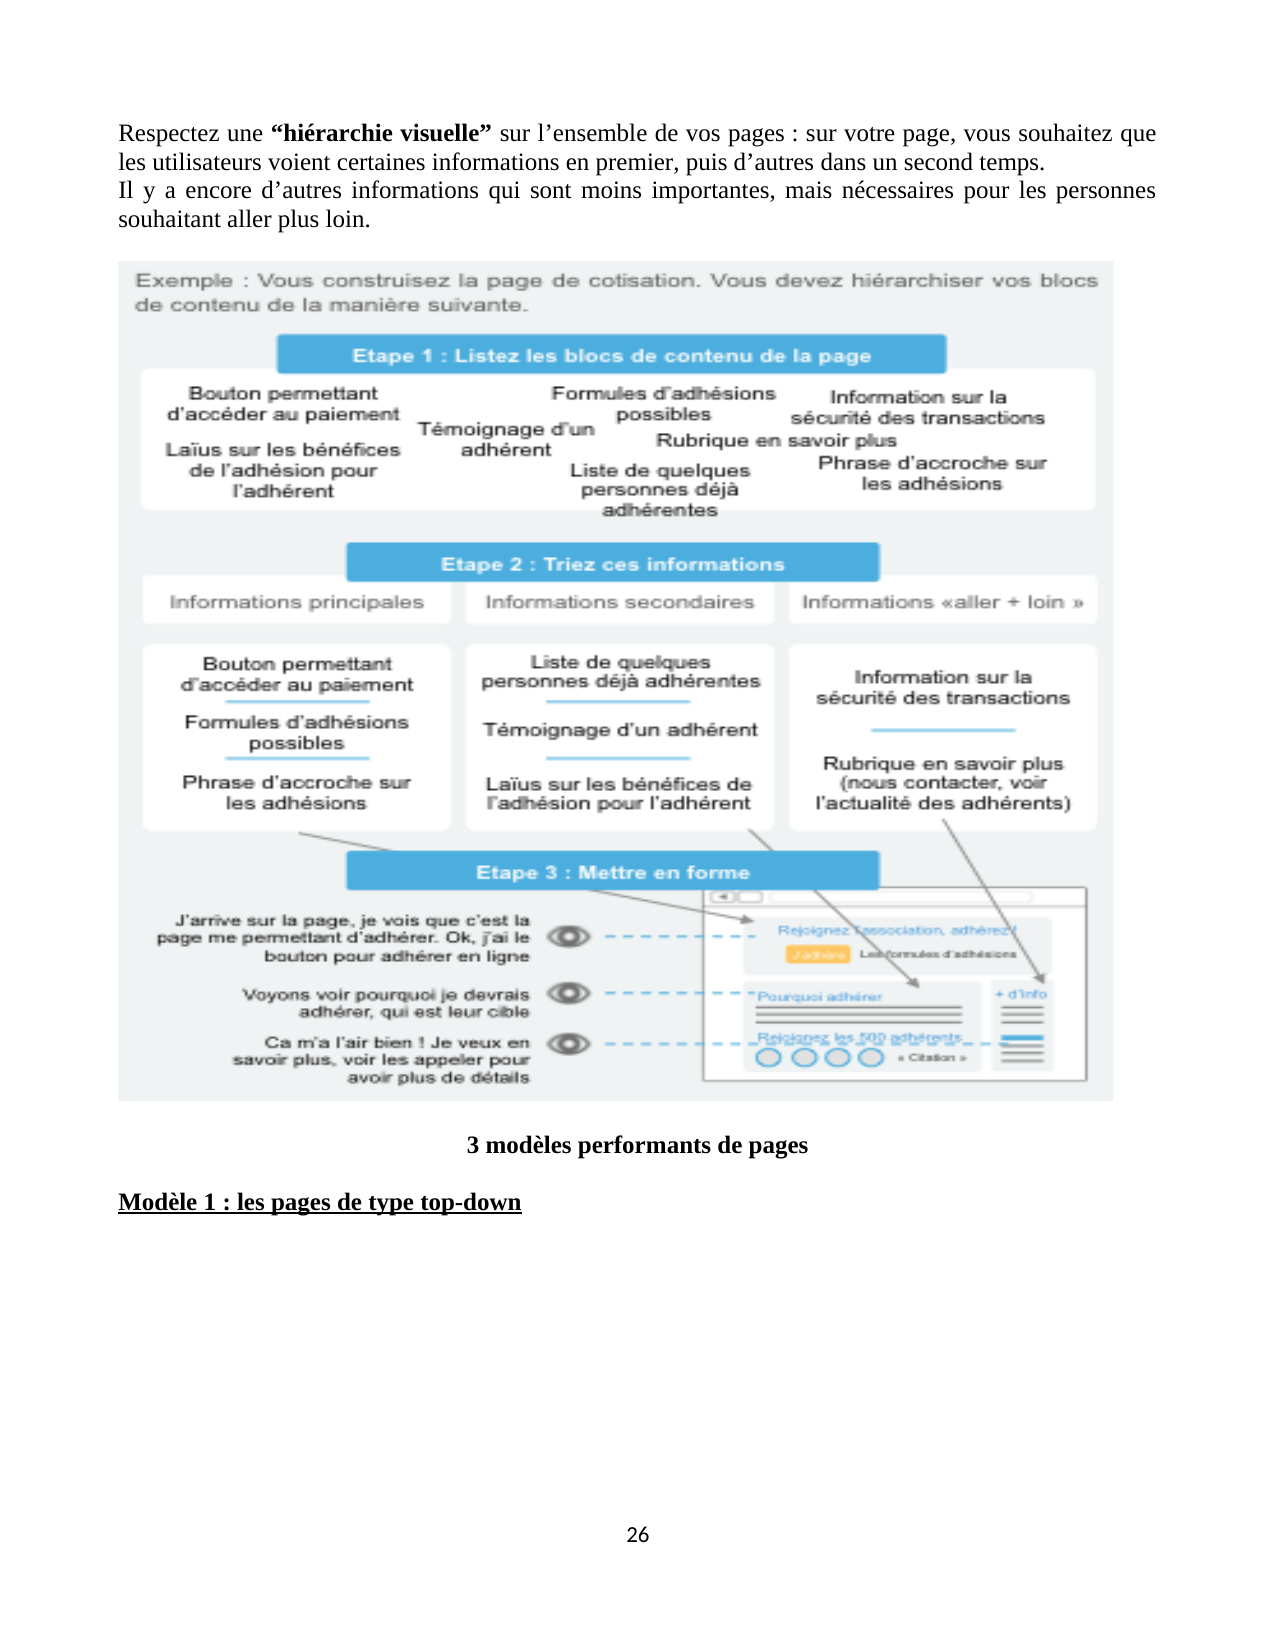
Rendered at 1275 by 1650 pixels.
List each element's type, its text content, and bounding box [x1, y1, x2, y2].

picture [118, 261, 1114, 1101]
text Respectez une “hiérarchie visuelle” sur l’ensemble de vos pages : sur votre page, vous souhaitez que les utilisateurs voient certaines informations en premier, puis d’autres dans un second temps. [118, 118, 1157, 176]
text Modèle 1 : les pages de type top-down [118, 1187, 1157, 1216]
text Il y a encore d’autres informations qui sont moins importantes, mais nécessaires pour les personnes souhaitant aller plus loin. [118, 176, 1157, 233]
subtitle 3 modèles performants de pages [118, 1130, 1157, 1158]
